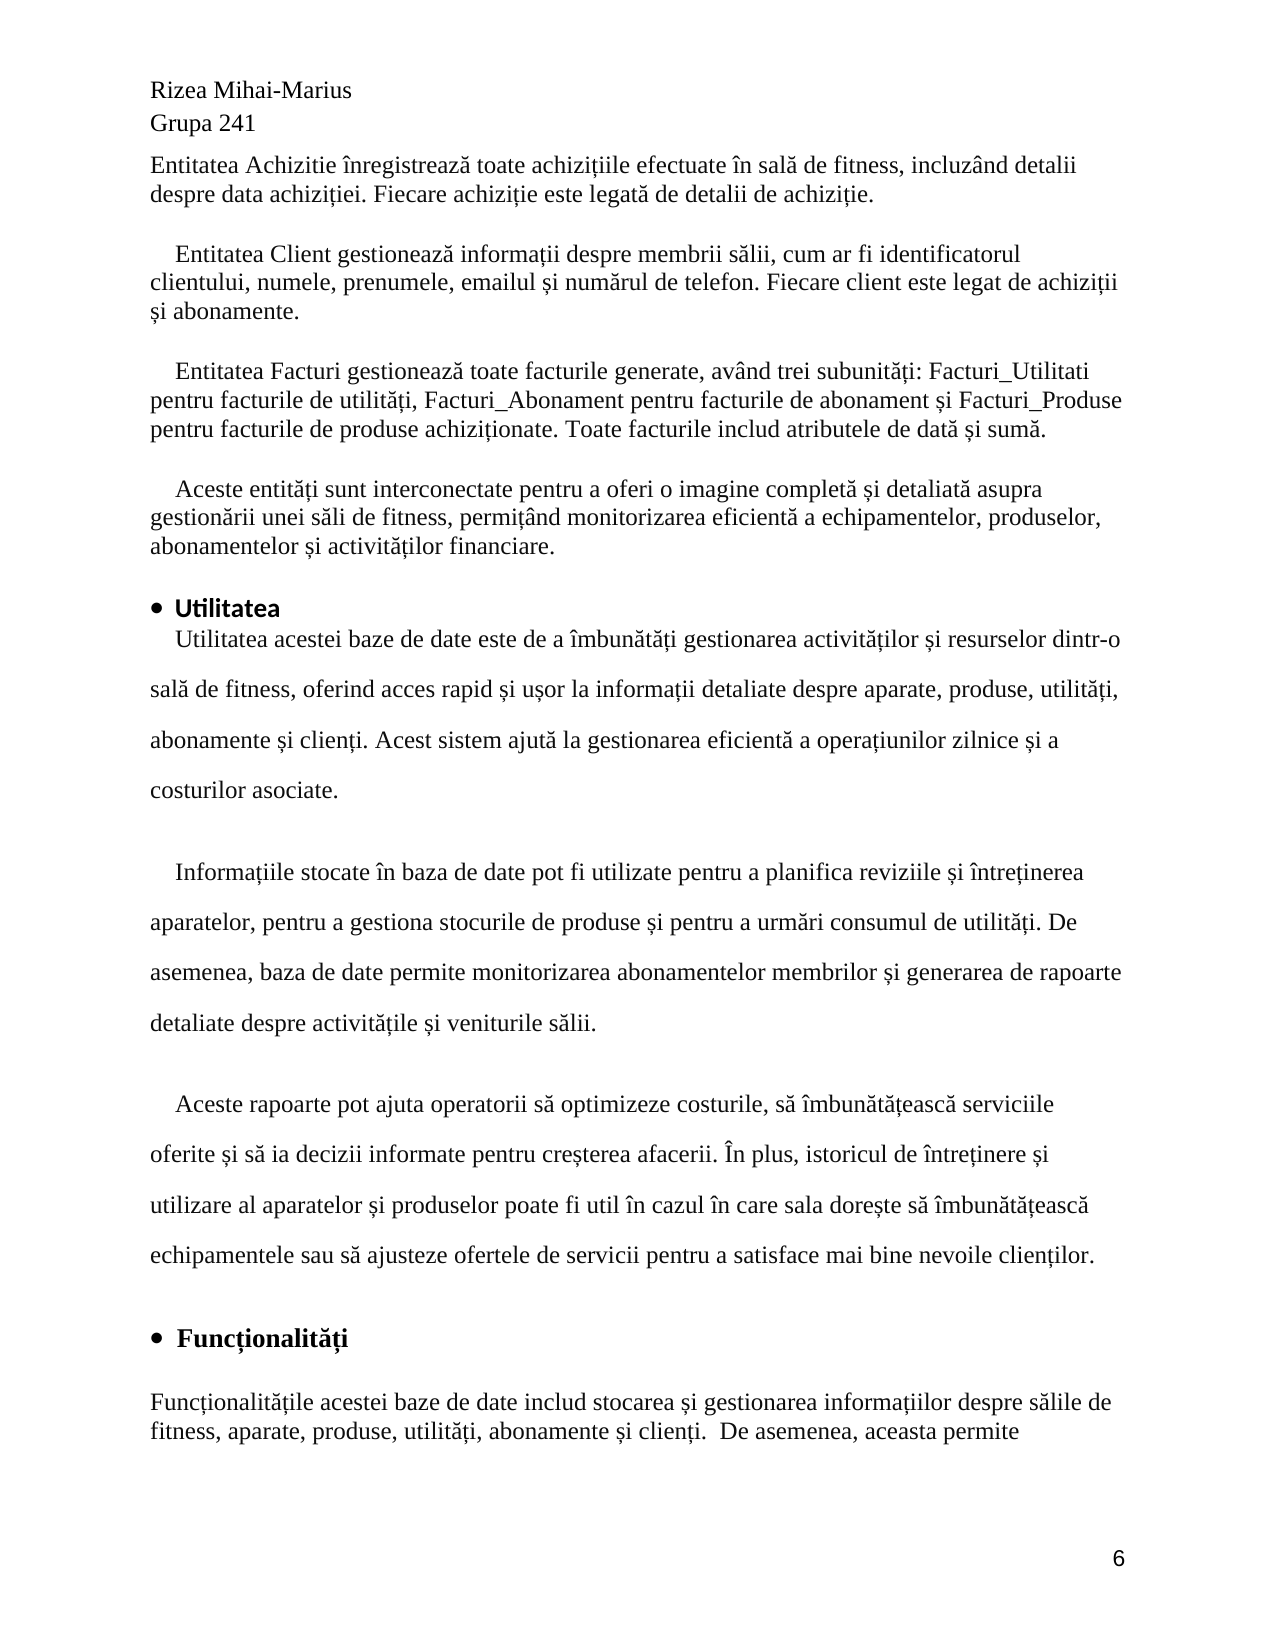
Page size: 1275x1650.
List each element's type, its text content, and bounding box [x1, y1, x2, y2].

text ⦁ Utilitatea [150, 591, 1125, 624]
text Entitatea Achizitie înregistrează toate achizițiile efectuate în sală de fitness, incluzând detalii despre data achiziției. Fiecare achiziție este legată de detalii de achiziție. [874, 150, 1125, 207]
text Aceste entități sunt interconectate pentru a oferi o imagine completă și detaliată asupra gestionării unei săli de fitness, permițând monitorizarea eficientă a echipamentelor, produselor, abonamentelor și activităților financiare. [150, 474, 1125, 560]
text Utilitatea acestei baze de date este de a îmbunătăți gestionarea activităților și resurselor dintr-o sală de fitness, oferind acces rapid și ușor la informații detaliate despre aparate, produse, utilități, abonamente și clienți. Acest sistem ajută la gestionarea eficientă a operațiunilor zilnice și a costurilor asociate. [150, 624, 1125, 804]
text Aceste rapoarte pot ajuta operatorii să optimizeze costurile, să îmbunătățească serviciile oferite și să ia decizii informate pentru creșterea afacerii. În plus, istoricul de întreținere și utilizare al aparatelor și produselor poate fi util în cazul în care sala dorește să îmbunătățească echipamentele sau să ajusteze ofertele de servicii pentru a satisface mai bine nevoile clienților. [150, 1089, 1125, 1269]
text Informațiile stocate în baza de date pot fi utilizate pentru a planifica reviziile și întreținerea aparatelor, pentru a gestiona stocurile de produse și pentru a urmări consumul de utilități. De asemenea, baza de date permite monitorizarea abonamentelor membrilor și generarea de rapoarte detaliate despre activitățile și veniturile sălii. [150, 857, 1125, 1036]
text Entitatea Client gestionează informații despre membrii sălii, cum ar fi identificatorul clientului, numele, prenumele, emailul și numărul de telefon. Fiecare client este legat de achiziții și abonamente. [150, 239, 1125, 325]
text ⦁ Funcționalități [150, 1322, 1125, 1356]
